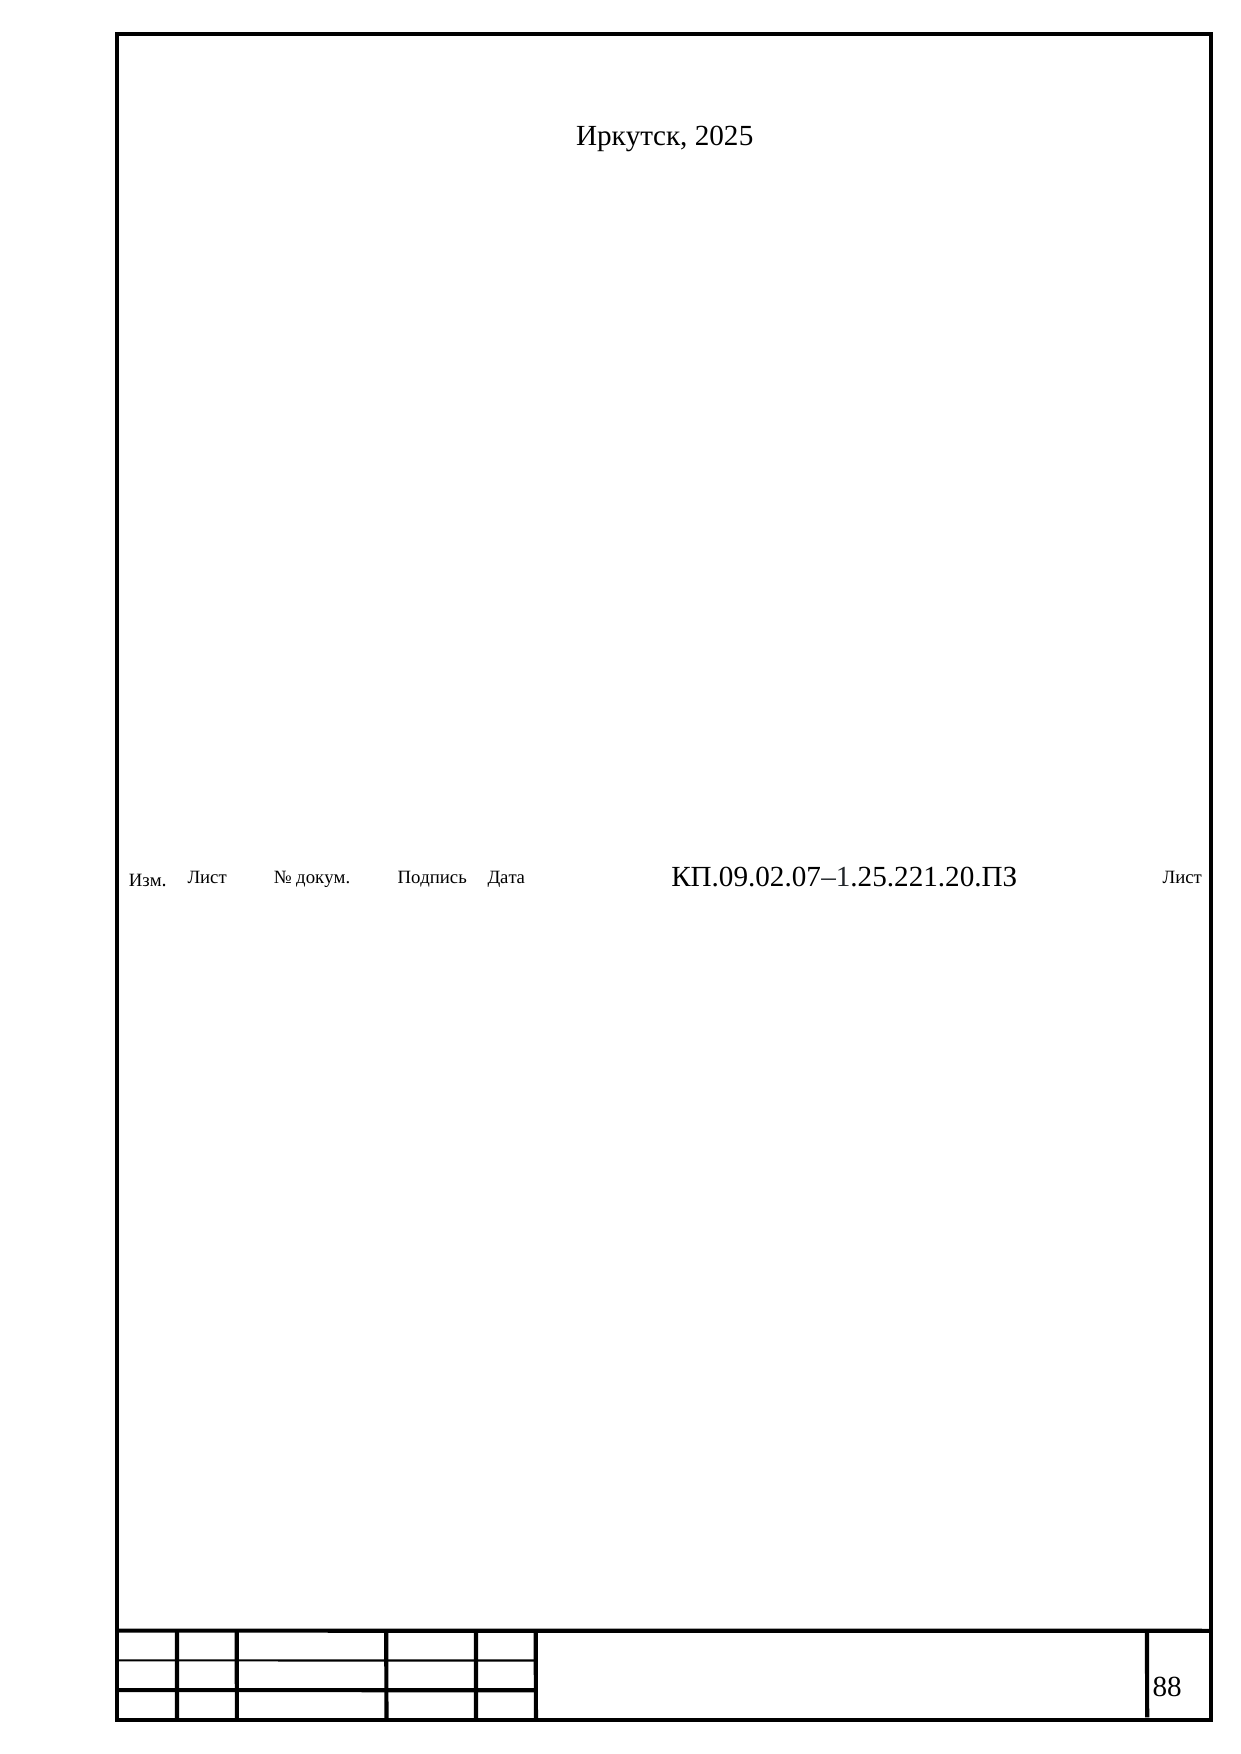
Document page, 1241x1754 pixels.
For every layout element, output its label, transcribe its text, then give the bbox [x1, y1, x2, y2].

text Иркутск, 2025 [148, 118, 1181, 152]
